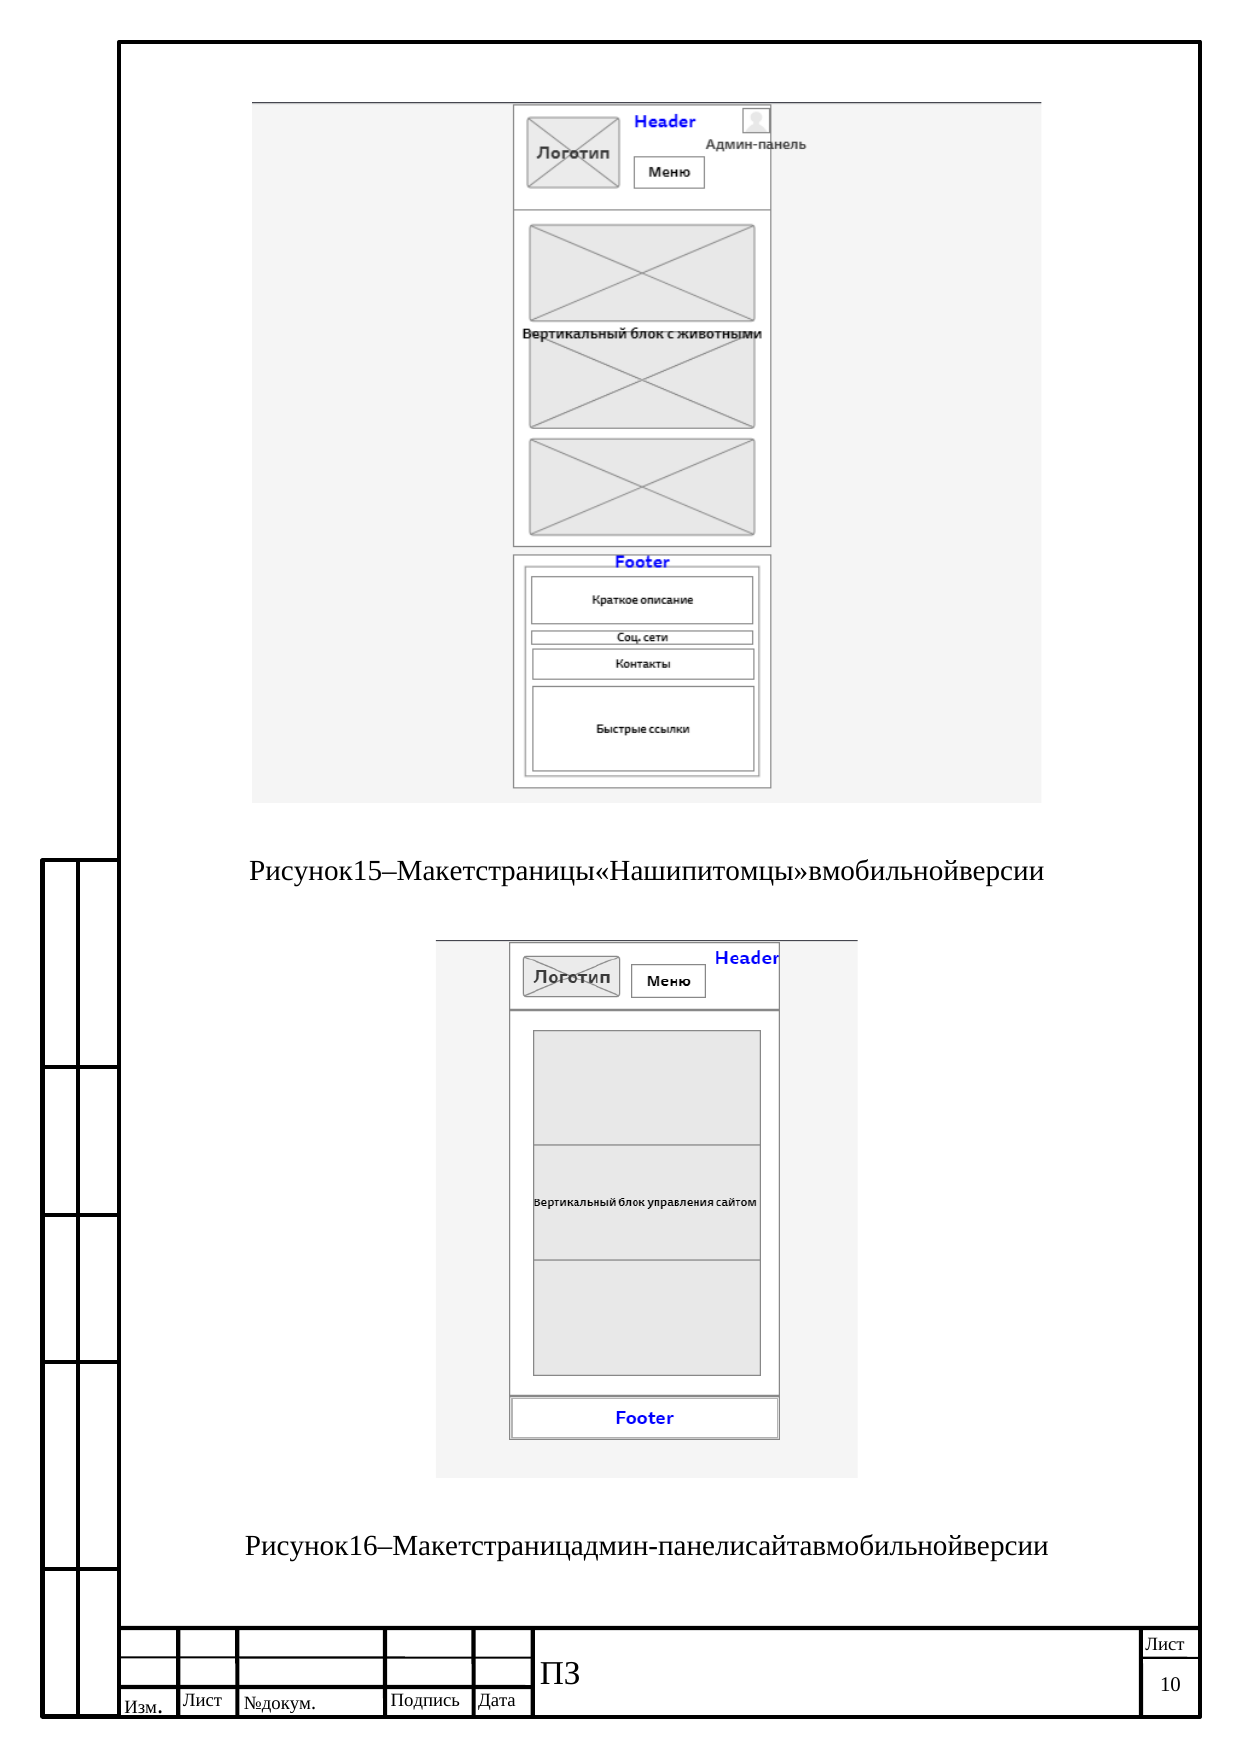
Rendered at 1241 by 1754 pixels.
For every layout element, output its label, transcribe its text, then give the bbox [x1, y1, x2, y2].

text Рисунок16–Макетстраницадмин-панелисайтавмобильнойверсии [142, 1528, 1152, 1561]
text Рисунок15–Макетстраницы«Нашипитомцы»вмобильнойверсии [142, 853, 1152, 886]
picture [435, 940, 858, 1478]
picture [252, 102, 1042, 803]
